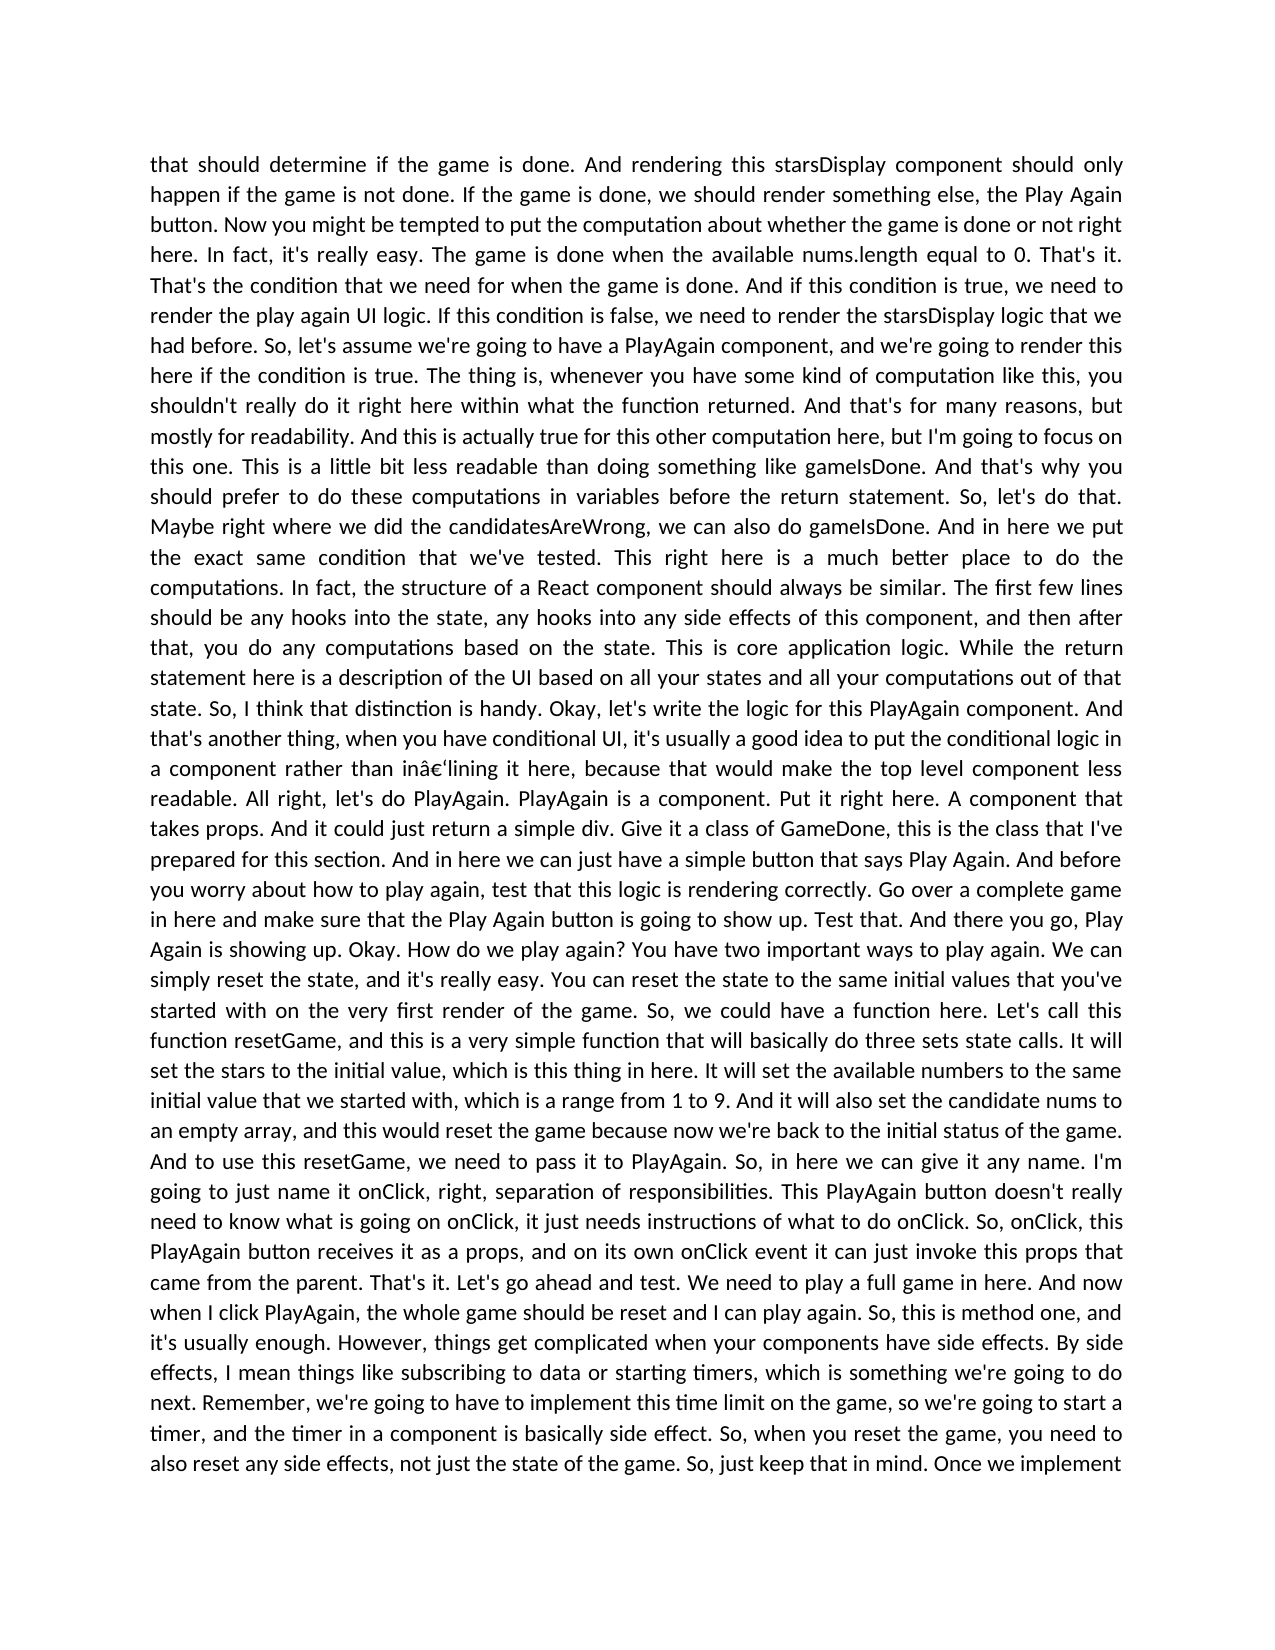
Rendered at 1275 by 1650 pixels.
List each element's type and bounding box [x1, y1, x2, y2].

text [150, 150, 1125, 1477]
